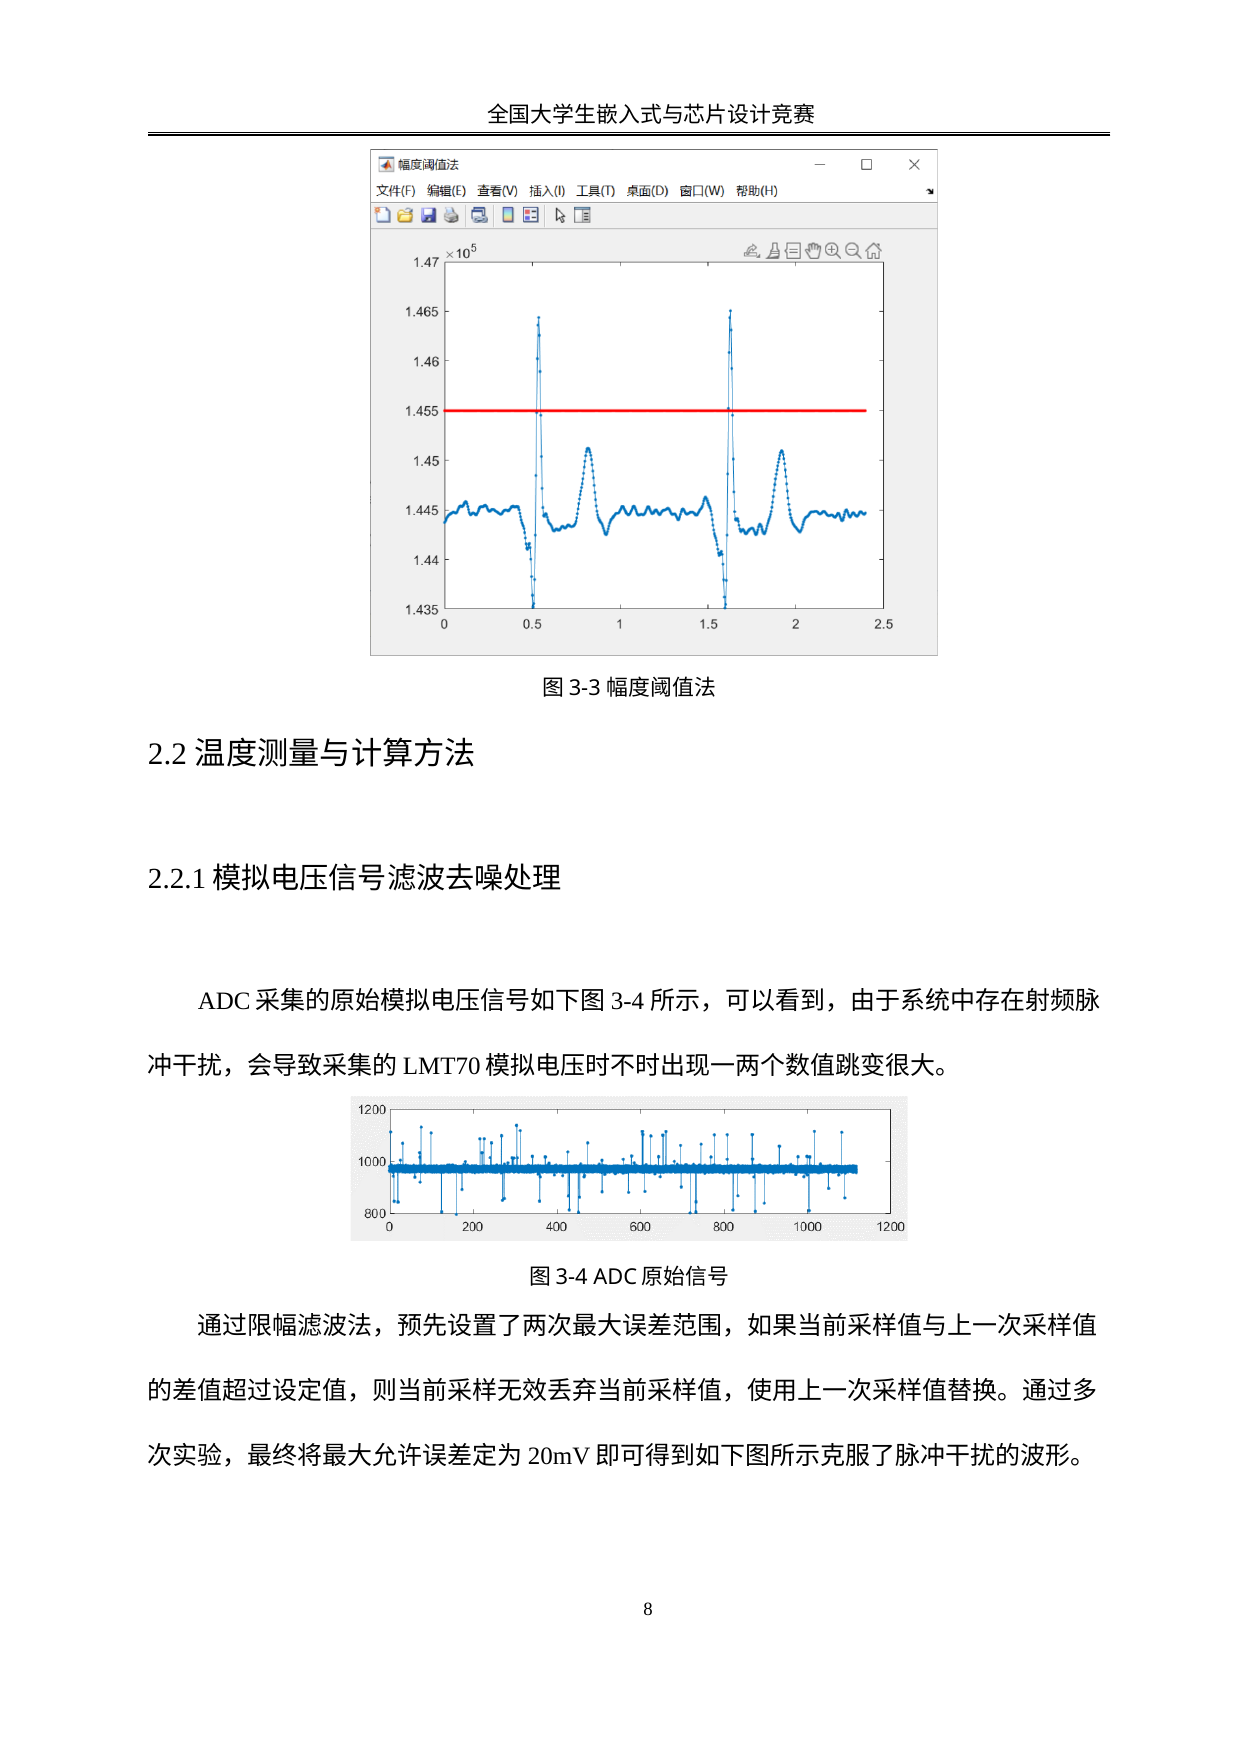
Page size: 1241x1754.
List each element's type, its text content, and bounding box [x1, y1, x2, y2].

picture [350, 1096, 908, 1241]
text 图3-4 ADC原始信号 [148, 1259, 1110, 1291]
text 图3-3 幅度阈值法 [148, 670, 1110, 702]
subtitle 2.2.1模拟电压信号滤波去噪处理 [148, 843, 1110, 908]
text 通过限幅滤波法，预先设置了两次最大误差范围，如果当前采样值与上一次采样值的差值超过设定值，则当前采样无效丢弃当前采样值，使用上一次采样值替换。通过多次实验，最终将最大允许误差定为20mV即可得到如下图所示克服了脉冲干扰的波形。 [148, 1291, 1110, 1486]
picture [370, 149, 938, 656]
text ADC采集的原始模拟电压信号如下图3-4 所示，可以看到，由于系统中存在射频脉冲干扰，会导致采集的LMT70模拟电压时不时出现一两个数值跳变很大。 [148, 966, 1110, 1096]
subtitle 2.2 温度测量与计算方法 [148, 718, 1110, 783]
